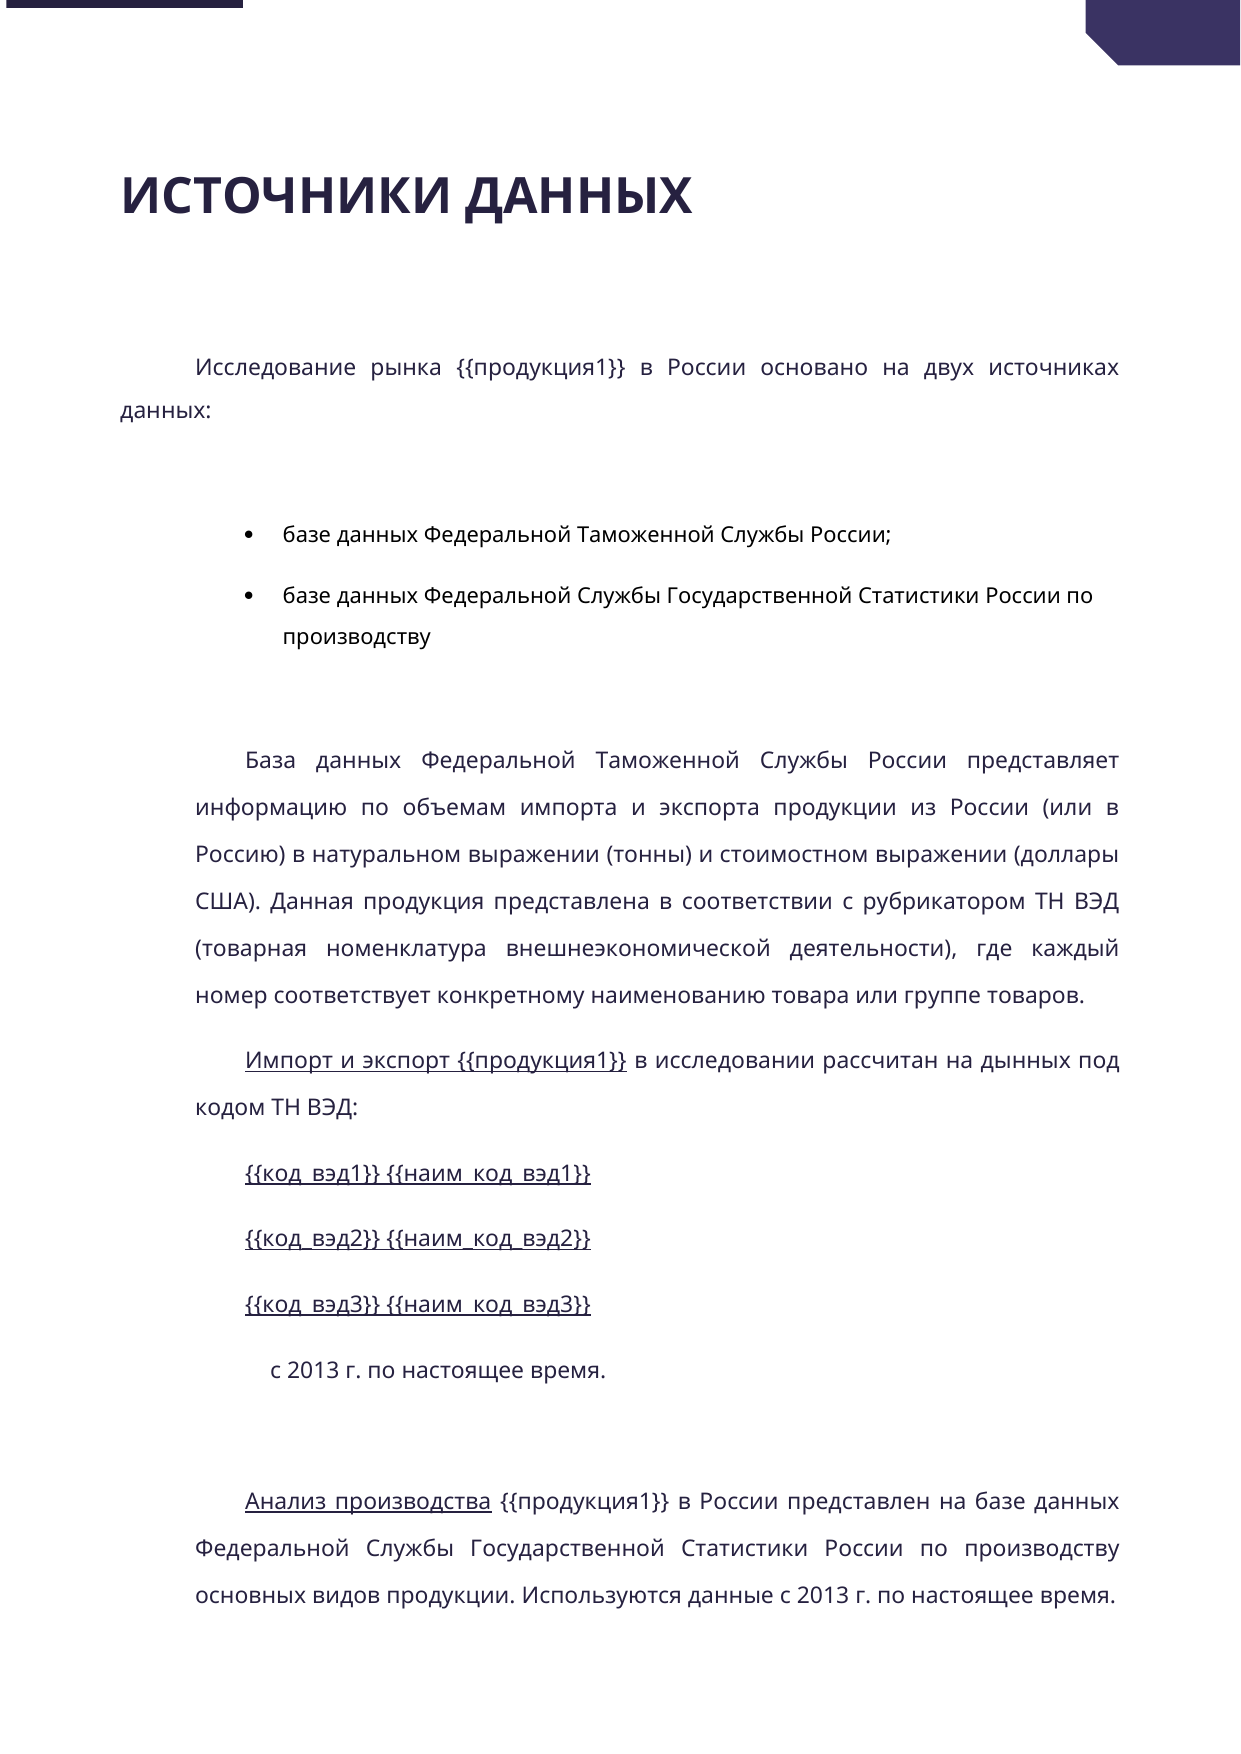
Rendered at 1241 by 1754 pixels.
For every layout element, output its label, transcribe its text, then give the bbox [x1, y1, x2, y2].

text Исследование рынка {{продукция1}} в России основано на двух источниках данных: [120, 350, 1120, 425]
list базе данных Федеральной Таможенной Службы России; [245, 519, 1120, 549]
subtitle ИСТОЧНИКИ ДАННЫХ [120, 160, 1120, 228]
text Импорт и экспорт {{продукция1}} в исследовании рассчитан на дынных под кодом ТН ВЭД: [195, 1044, 1120, 1122]
text База данных Федеральной Таможенной Службы России представляет информацию по объемам импорта и экспорта продукции из России (или в Россию) в натуральном выражении (тонны) и стоимостном выражении (доллары США). Данная продукция представлена в соответствии с рубрикатором ТН ВЭД (товарная номенклатура внешнеэкономической деятельности), где каждый номер соответствует конкретному наименованию товара или группе товаров. [195, 744, 1120, 1010]
text с 2013 г. по настоящее время. [195, 1353, 1120, 1385]
list базе данных Федеральной Службы Государственной Статистики России по производству [245, 579, 1120, 651]
text {{код_вэд2}} {{наим_код_вэд2}} [195, 1222, 1120, 1253]
text {{код_вэд3}} {{наим_код_вэд3}} [195, 1288, 1120, 1319]
text {{код_вэд1}} {{наим_код_вэд1}} [195, 1157, 1120, 1188]
text Анализ производства {{продукция1}} в России представлен на базе данных Федеральной Службы Государственной Статистики России по производству основных видов продукции. Используются данные с 2013 г. по настоящее время. [195, 1485, 1120, 1610]
